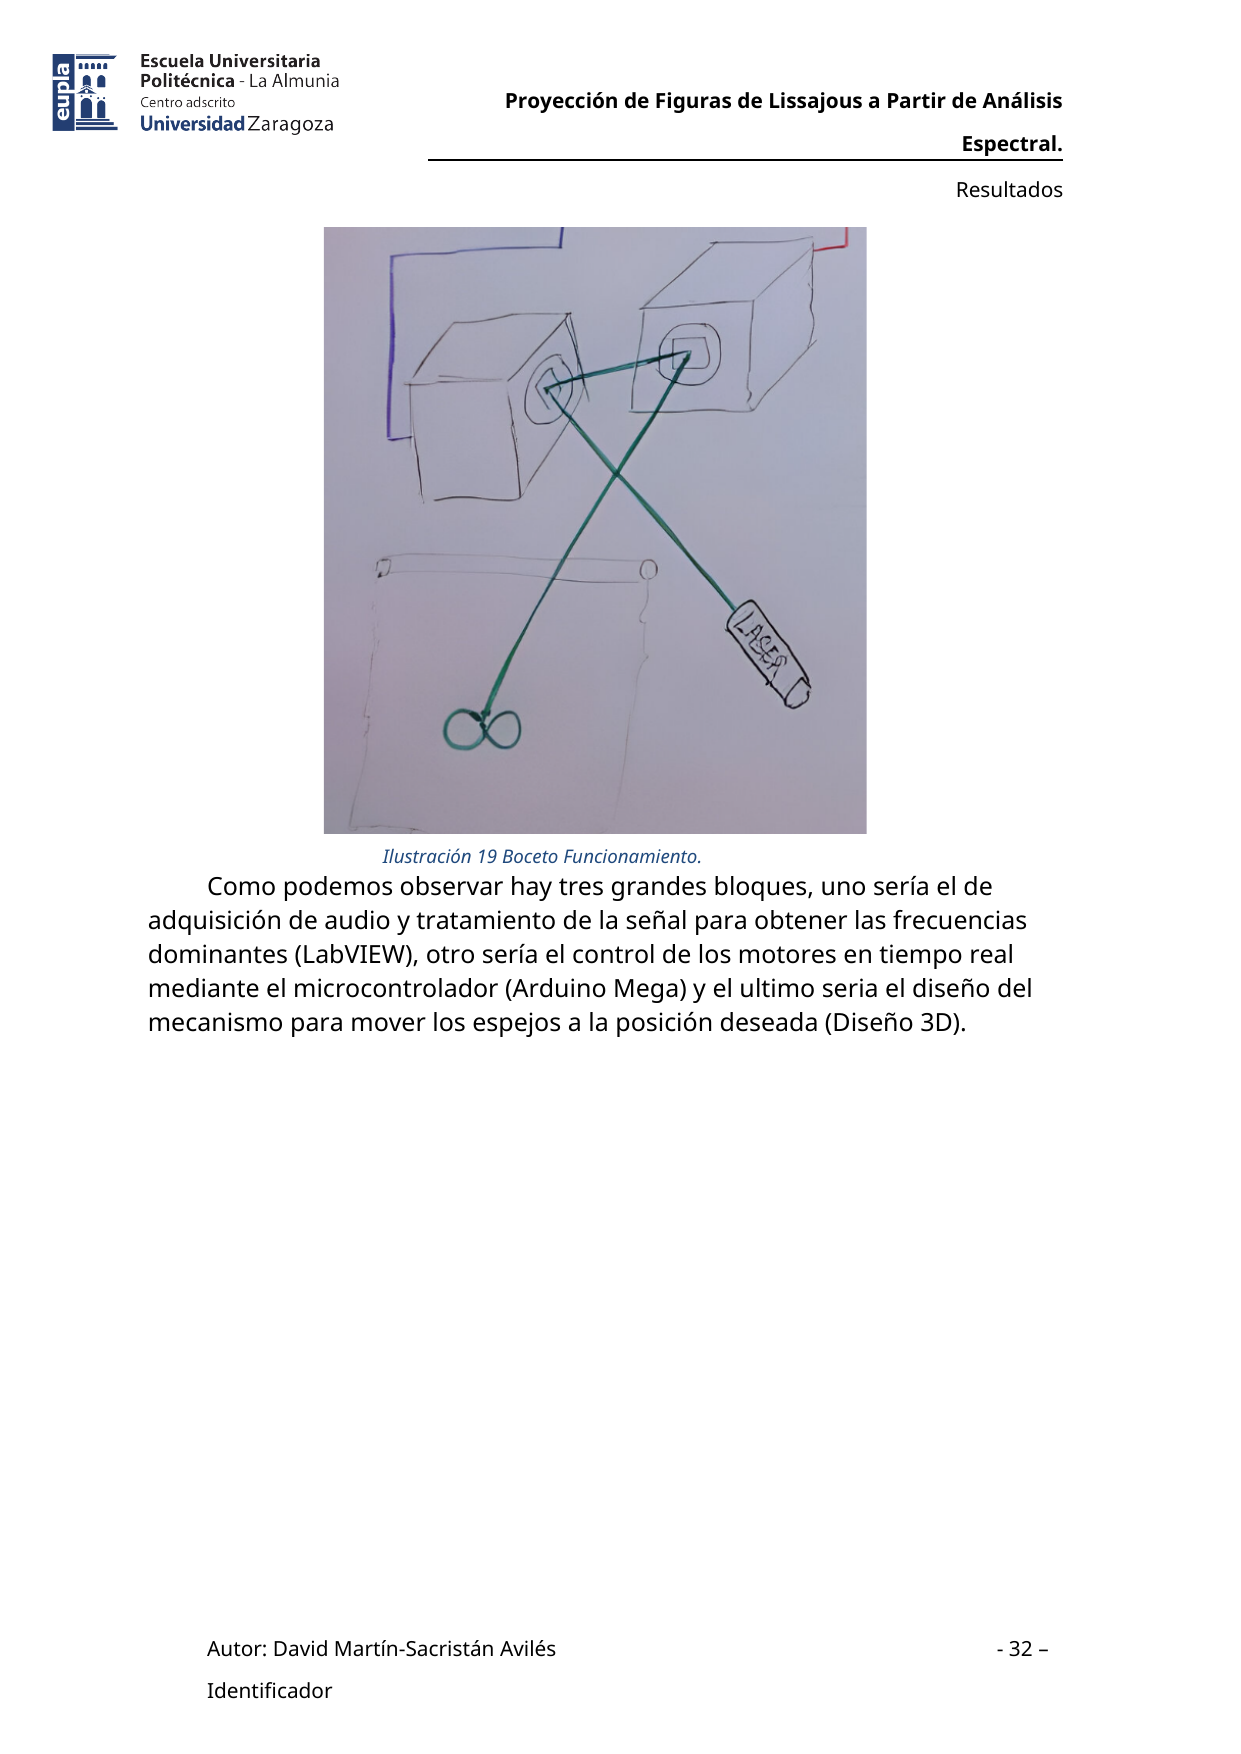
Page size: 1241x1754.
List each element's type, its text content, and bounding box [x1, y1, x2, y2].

picture [52, 54, 340, 135]
picture [323, 227, 867, 834]
